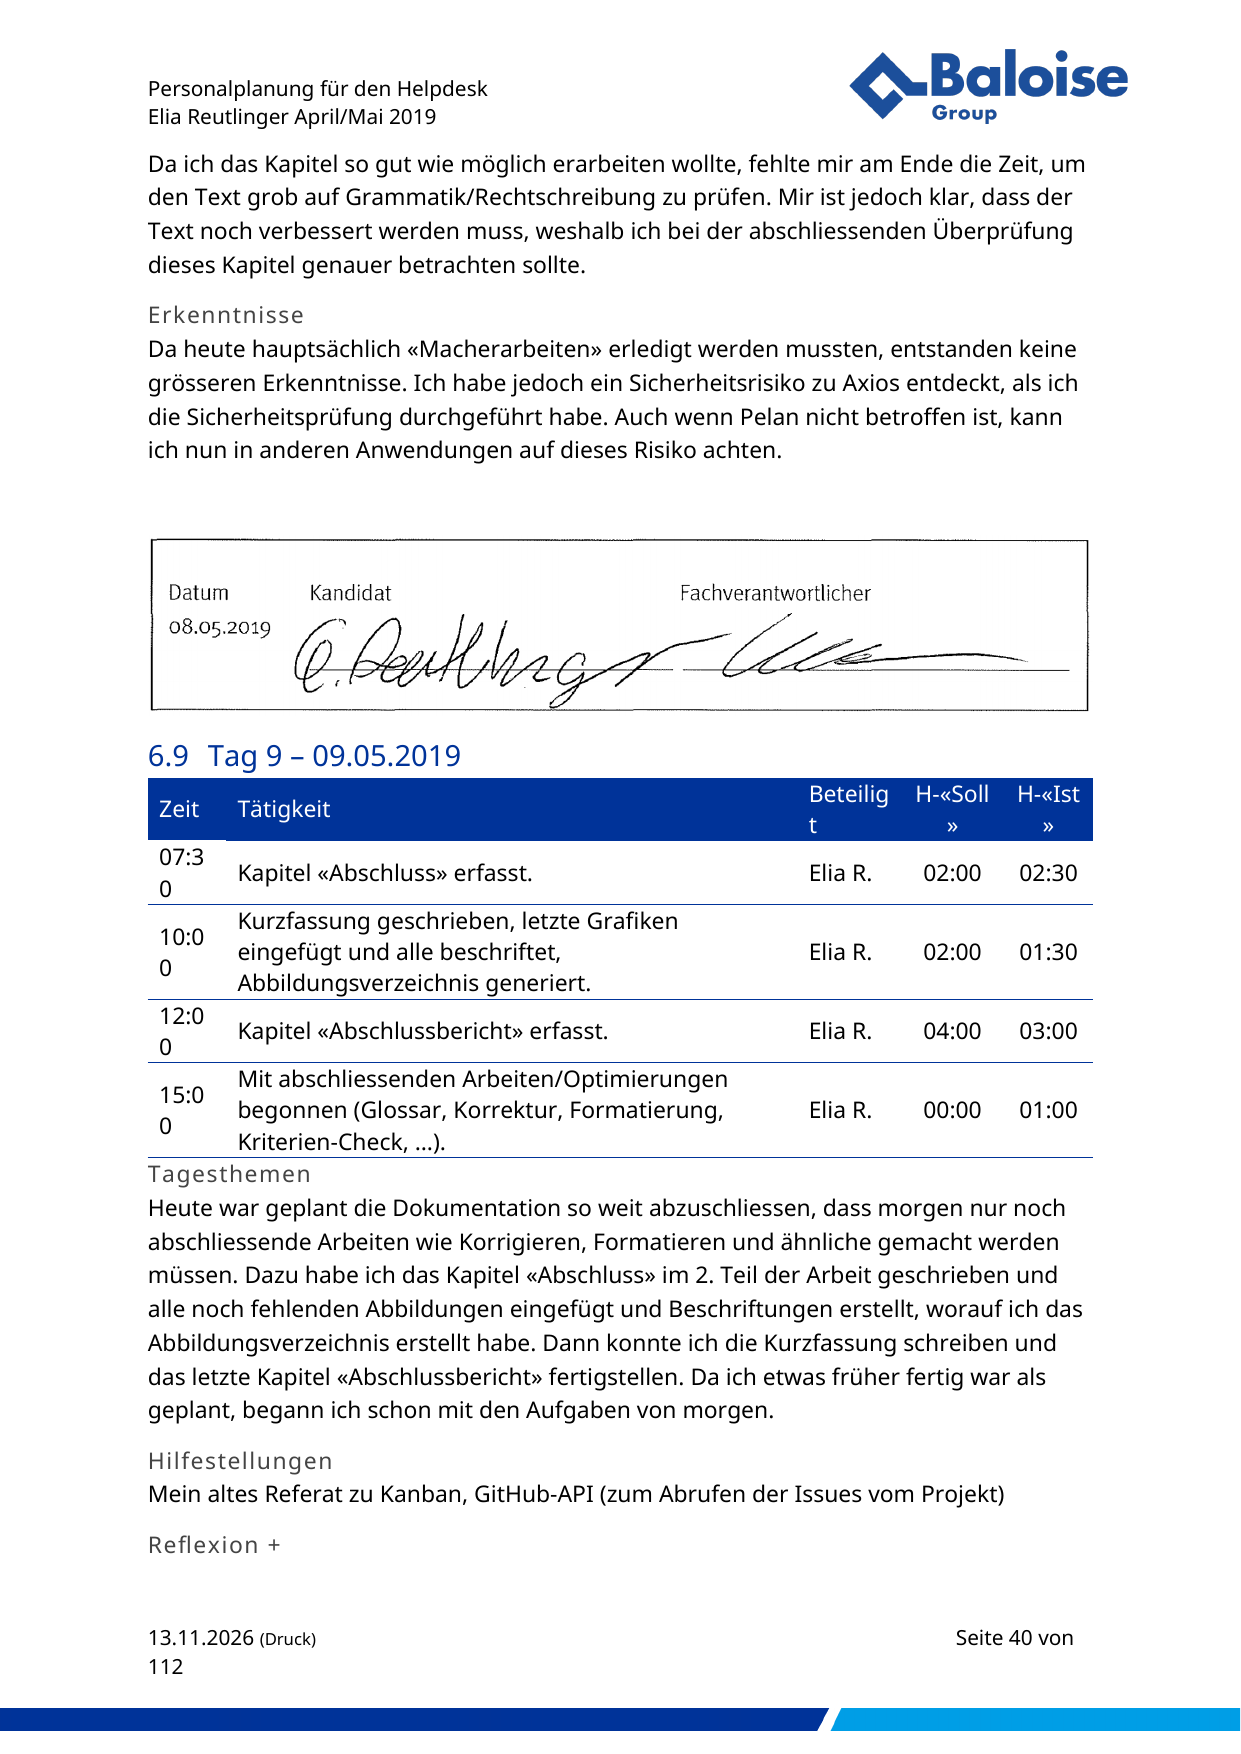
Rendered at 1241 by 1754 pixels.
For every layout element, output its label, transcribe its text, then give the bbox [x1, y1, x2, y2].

table_cell 01:00 [1004, 1063, 1093, 1157]
table_cell 02:00 [901, 905, 1004, 998]
table_cell Elia R. [797, 1000, 901, 1062]
subtitle Hilfestellungen [148, 1444, 1093, 1476]
text Da ich das Kapitel so gut wie möglich erarbeiten wollte, fehlte mir am Ende die Zeit, um den Text grob auf Grammatik/Rechtschreibung zu prüfen. Mir ist jedoch klar, dass der Text noch verbessert werden muss, weshalb ich bei der abschliessenden Überprüfung dieses Kapitel genauer betrachten sollte. [148, 148, 1093, 280]
subtitle Tagesthemen [148, 1158, 1093, 1189]
table_cell 04:00 [901, 1000, 1004, 1062]
table_cell Elia R. [797, 1063, 901, 1157]
subtitle Reflexion + [148, 1529, 1093, 1560]
table_cell 07:30 [148, 840, 226, 904]
picture [849, 49, 1128, 124]
table_cell 01:30 [1004, 905, 1093, 998]
table_cell Mit abschliessenden Arbeiten/Optimierungen begonnen (Glossar, Korrektur, Formatierung, Kriterien-Check, …). [226, 1063, 797, 1157]
table_cell 12:00 [148, 1000, 226, 1062]
table_cell 00:00 [901, 1063, 1004, 1157]
table_header H-«Ist» [1004, 778, 1093, 840]
table_cell Kapitel «Abschluss» erfasst. [226, 841, 797, 904]
picture [147, 535, 1093, 716]
text Heute war geplant die Dokumentation so weit abzuschliessen, dass morgen nur noch abschliessende Arbeiten wie Korrigieren, Formatieren und ähnliche gemacht werden müssen. Dazu habe ich das Kapitel «Abschluss» im 2. Teil der Arbeit geschrieben und alle noch fehlenden Abbildungen eingefügt und Beschriftungen erstellt, worauf ich das Abbildungsverzeichnis erstellt habe. Dann konnte ich die Kurzfassung schreiben und das letzte Kapitel «Abschlussbericht» fertigstellen. Da ich etwas früher fertig war als geplant, begann ich schon mit den Aufgaben von morgen. [148, 1192, 1093, 1425]
table_cell 02:30 [1004, 841, 1093, 904]
table_cell 15:00 [148, 1063, 226, 1157]
table_header Tätigkeit [226, 778, 797, 840]
subtitle Erkenntnisse [148, 299, 1093, 331]
table_cell 03:00 [1004, 1000, 1093, 1062]
table_cell 10:00 [148, 905, 226, 998]
picture [0, 1708, 1241, 1733]
text Da heute hauptsächlich «Macherarbeiten» erledigt werden mussten, entstanden keine grösseren Erkenntnisse. Ich habe jedoch ein Sicherheitsrisiko zu Axios entdeckt, als ich die Sicherheitsprüfung durchgeführt habe. Auch wenn Pelan nicht betroffen ist, kann ich nun in anderen Anwendungen auf dieses Risiko achten. [148, 333, 1093, 466]
table_header Zeit [148, 778, 226, 840]
table_cell 02:00 [901, 841, 1004, 904]
table_cell Kurzfassung geschrieben, letzte Grafiken eingefügt und alle beschriftet, Abbildungsverzeichnis generiert. [226, 905, 797, 998]
table_cell Elia R. [797, 905, 901, 998]
subtitle Tag 9 – 09.05.2019 [148, 735, 1093, 774]
table_header H-«Soll» [901, 778, 1004, 840]
table_cell Elia R. [797, 841, 901, 904]
table_cell Kapitel «Abschlussbericht» erfasst. [226, 1000, 797, 1062]
table_header Beteiligt [797, 778, 901, 840]
text Mein altes Referat zu Kanban, GitHub-API (zum Abrufen der Issues vom Projekt) [148, 1478, 1093, 1509]
